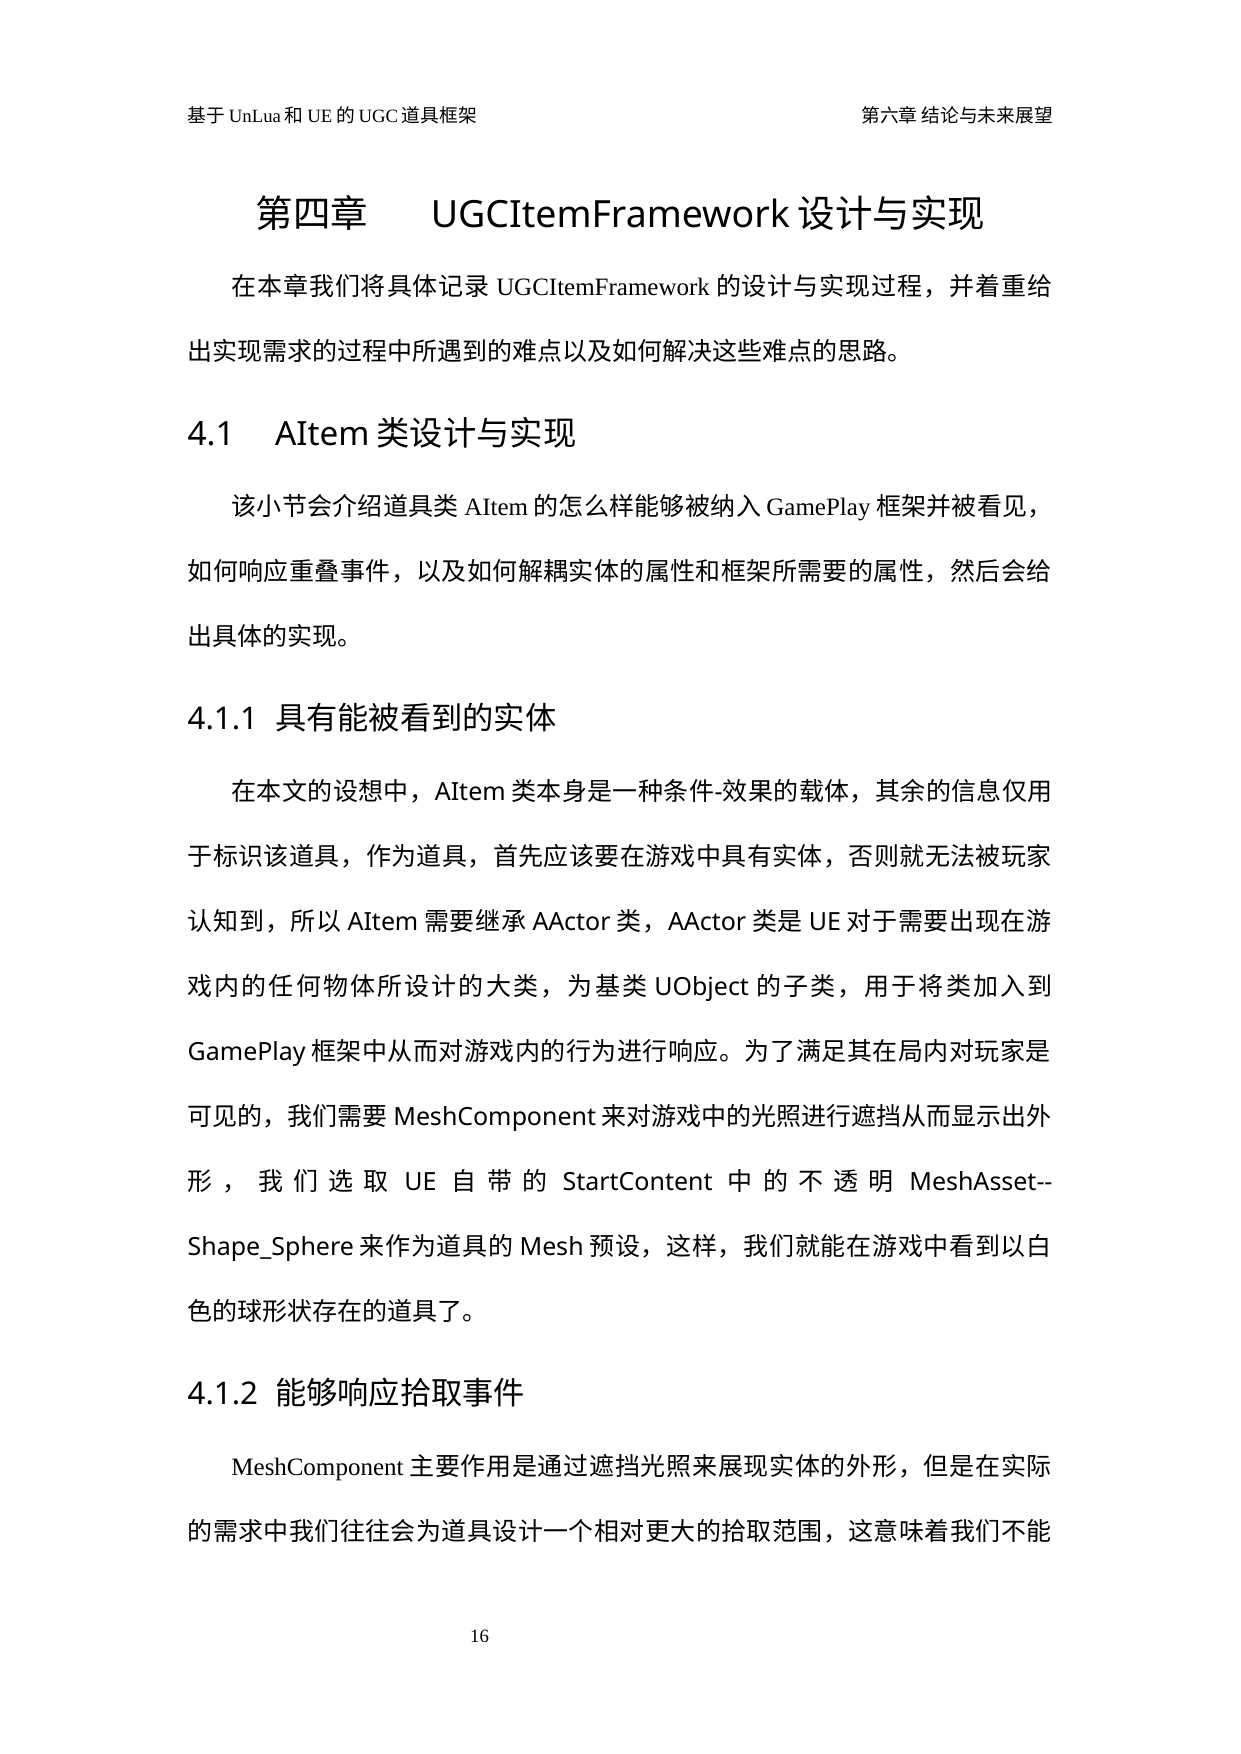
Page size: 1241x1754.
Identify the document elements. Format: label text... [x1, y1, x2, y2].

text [187, 1432, 1053, 1562]
text 该小节会介绍道具类AItem的怎么样能够被纳入GamePlay框架并被看见，如何响应重叠事件，以及如何解耦实体的属性和框架所需要的属性，然后会给出具体的实现。 [187, 472, 1053, 667]
text 在本文的设想中，AItem类本身是一种条件-效果的载体，其余的信息仅用于标识该道具，作为道具，首先应该要在游戏中具有实体，否则就无法被玩家认知到，所以AItem需要继承AActor类，AActor类是UE对于需要出现在游戏内的任何物体所设计的大类，为基类UObject的子类，用于将类加入到GamePlay框架中从而对游戏内的行为进行响应。为了满足其在局内对玩家是可见的，我们需要MeshComponent来对游戏中的光照进行遮挡从而显示出外形，我们选取UE自带的StartContent中的不透明MeshAsset--Shape_Sphere来作为道具的Mesh预设，这样，我们就能在游戏中看到以白色的球形状存在的道具了。 [187, 757, 1053, 1342]
subtitle UGCItemFramework设计与实现 [187, 179, 1053, 244]
subtitle 4.1.1 具有能被看到的实体 [187, 684, 1053, 749]
subtitle 4.1 AItem类设计与实现 [187, 399, 1053, 464]
list 在本章我们将具体记录UGCItemFramework的设计与实现过程，并着重给出实现需求的过程中所遇到的难点以及如何解决这些难点的思路。 [187, 252, 1053, 382]
subtitle 4.1.2 能够响应拾取事件 [187, 1359, 1053, 1424]
